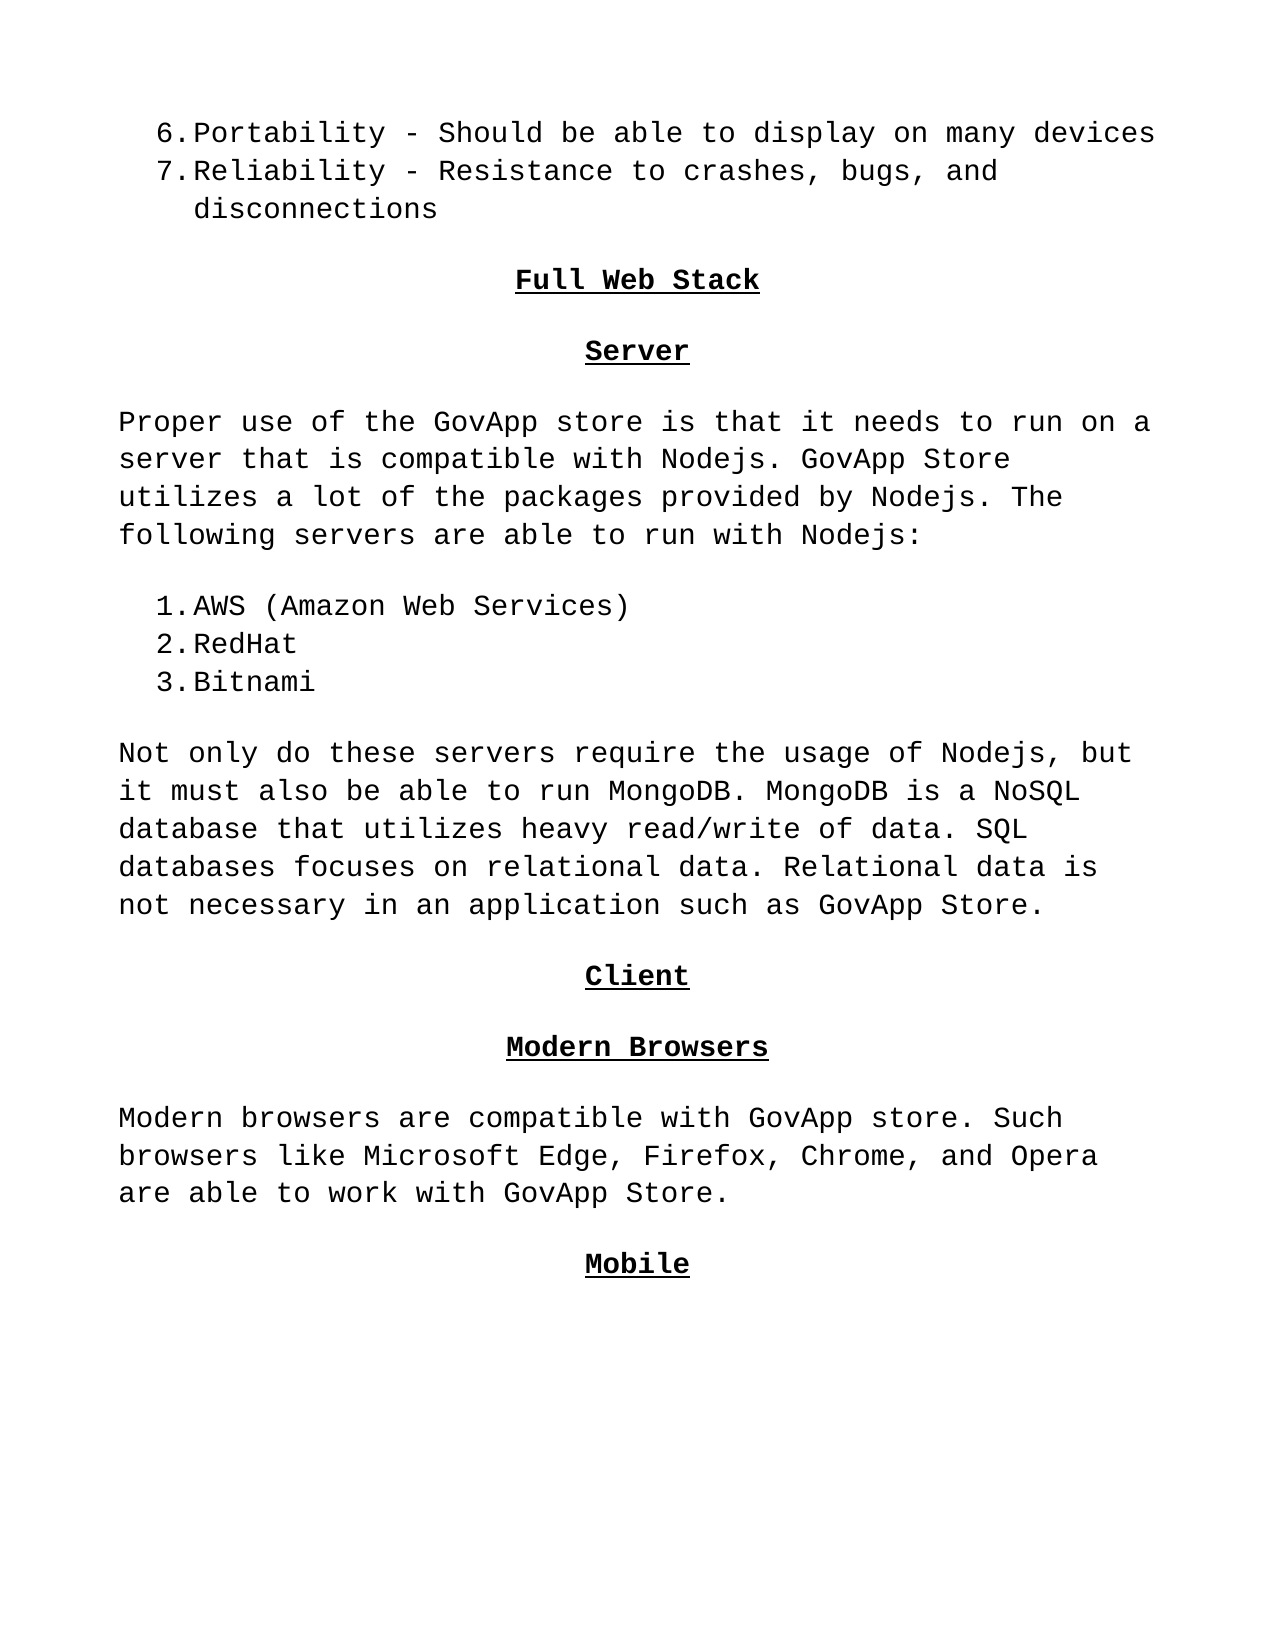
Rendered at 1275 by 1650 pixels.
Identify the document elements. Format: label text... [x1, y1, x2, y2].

text Mobile [118, 1249, 1157, 1282]
text Server [118, 336, 1157, 369]
list Bitnami [156, 667, 1157, 700]
text Modern Browsers [118, 1032, 1157, 1065]
text Client [118, 961, 1157, 994]
text Not only do these servers require the usage of Nodejs, but it must also be able to run MongoDB. MongoDB is a NoSQL database that utilizes heavy read/write of data. SQL databases focuses on relational data. Relational data is not necessary in an application such as GovApp Store. [118, 738, 1157, 923]
text Modern browsers are compatible with GovApp store. Such browsers like Microsoft Edge, Firefox, Chrome, and Opera are able to work with GovApp Store. [118, 1103, 1157, 1212]
text Full Web Stack [118, 265, 1157, 298]
list Portability - Should be able to display on many devices [156, 118, 1157, 151]
list RedHat [156, 629, 1157, 662]
list AWS (Amazon Web Services) [156, 591, 1157, 624]
text Proper use of the GovApp store is that it needs to run on a server that is compatible with Nodejs. GovApp Store utilizes a lot of the packages provided by Nodejs. The following servers are able to run with Nodejs: [118, 407, 1157, 553]
list Reliability - Resistance to crashes, bugs, and disconnections [156, 156, 1157, 227]
